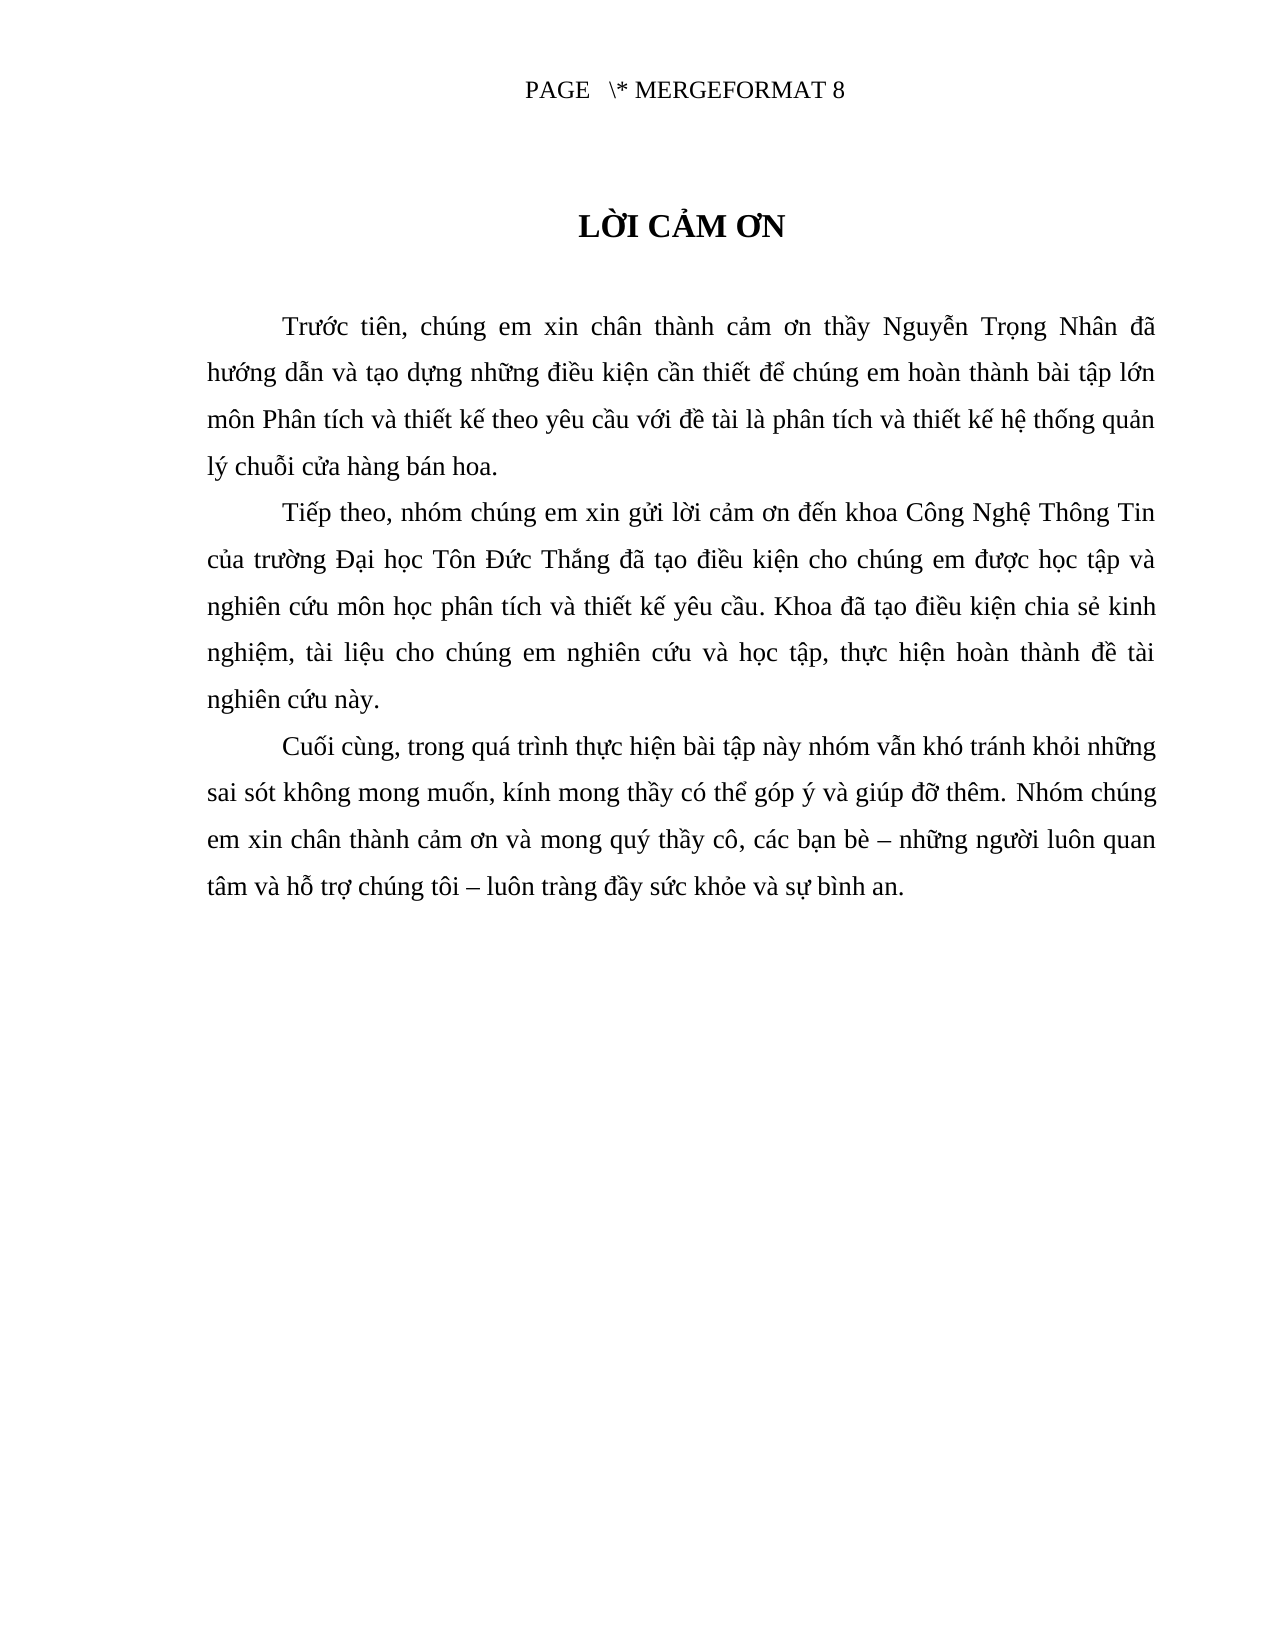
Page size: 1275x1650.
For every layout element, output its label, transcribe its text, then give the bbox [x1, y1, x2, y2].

text Tiếp theo, nhóm chúng em xin gửi lời cảm ơn đến khoa Công Nghệ Thông Tin của trường Đại học Tôn Đức Thắng đã tạo điều kiện cho chúng em được học tập và nghiên cứu môn học phân tích và thiết kế yêu cầu. Khoa đã tạo điều kiện chia sẻ kinh nghiệm, tài liệu cho chúng em nghiên cứu và học tập, thực hiện hoàn thành đề tài nghiên cứu này. [207, 496, 1157, 714]
text LỜI CẢM ƠN [207, 207, 1157, 245]
text Cuối cùng, trong quá trình thực hiện bài tập này nhóm vẫn khó tránh khỏi những sai sót không mong muốn, kính mong thầy có thể góp ý và giúp đỡ thêm. Nhóm chúng em xin chân thành cảm ơn và mong quý thầy cô, các bạn bè – những người luôn quan tâm và hỗ trợ chúng tôi – luôn tràng đầy sức khỏe và sự bình an. [207, 730, 1157, 901]
text Trước tiên, chúng em xin chân thành cảm ơn thầy Nguyễn Trọng Nhân đã hướng dẫn và tạo dựng những điều kiện cần thiết để chúng em hoàn thành bài tập lớn môn Phân tích và thiết kế theo yêu cầu với đề tài là phân tích và thiết kế hệ thống quản lý chuỗi cửa hàng bán hoa. [207, 310, 1157, 481]
